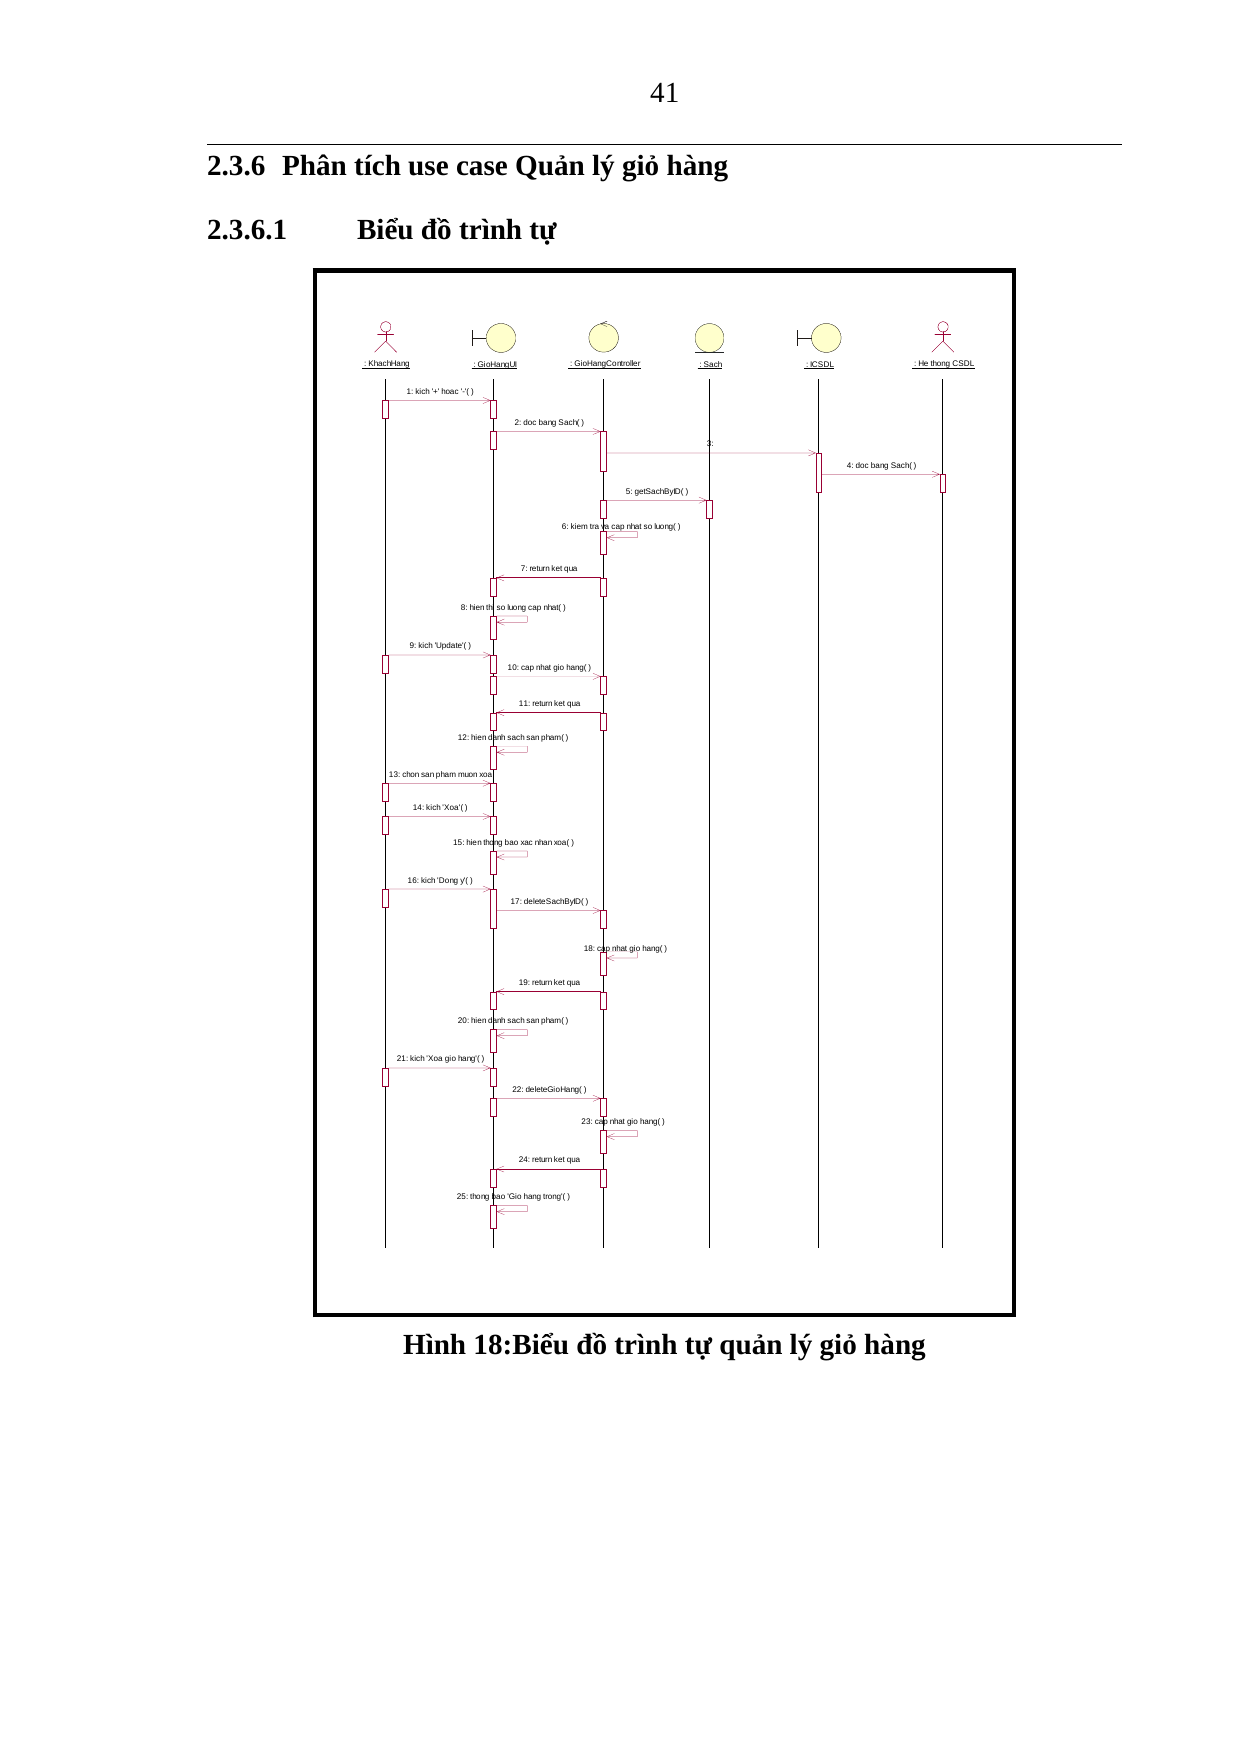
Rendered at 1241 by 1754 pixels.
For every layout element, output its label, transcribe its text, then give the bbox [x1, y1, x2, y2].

text Hình 18:Biểu đồ trình tự quản lý giỏ hàng [207, 1327, 1122, 1361]
subtitle Biểu đồ trình tự [207, 212, 1122, 246]
subtitle Phân tích use case Quản lý giỏ hàng [207, 148, 1122, 181]
